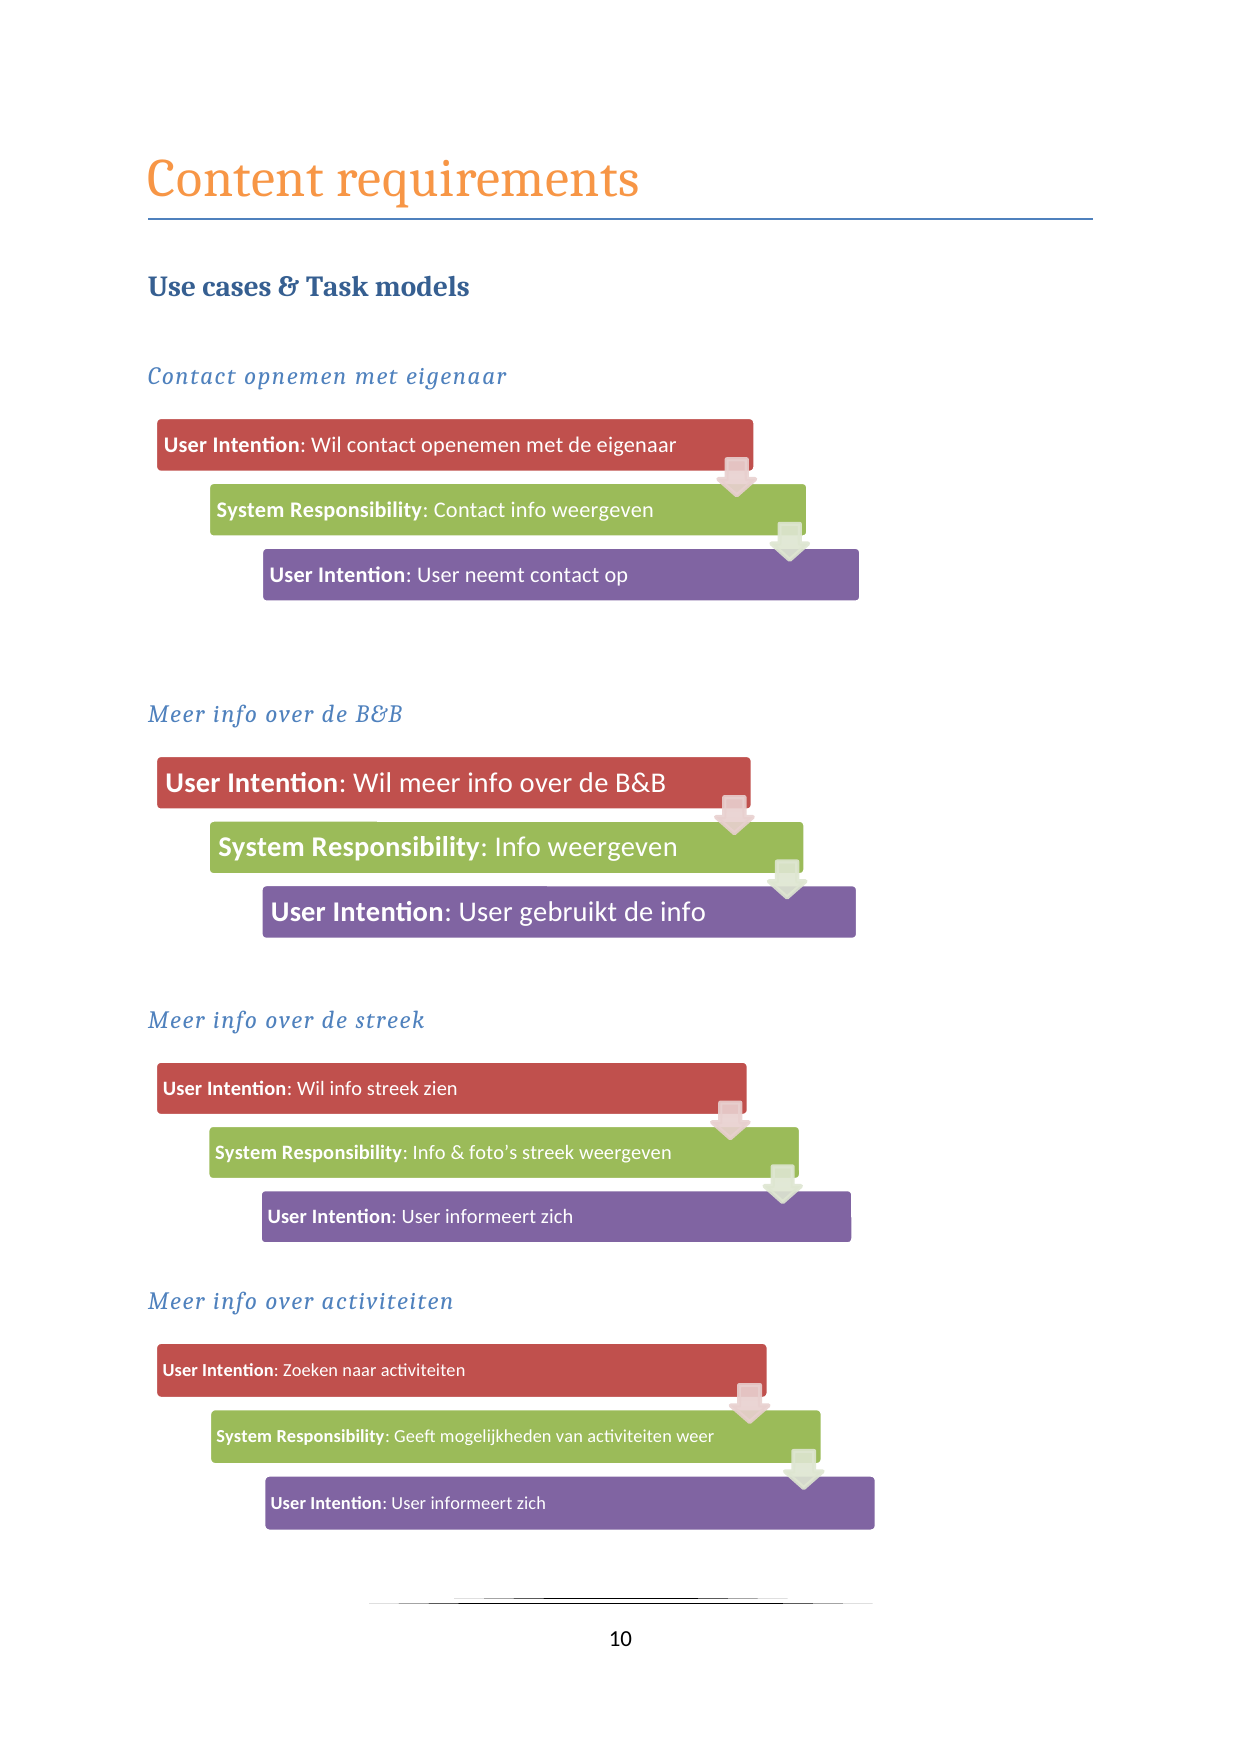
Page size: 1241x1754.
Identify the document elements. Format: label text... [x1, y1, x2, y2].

subtitle Meer info over de B&B [148, 700, 1093, 729]
subtitle Use cases & Task models [148, 270, 1093, 304]
subtitle Contact opnemen met eigenaar [148, 362, 1093, 391]
subtitle Meer info over de streek [148, 1006, 1093, 1034]
title Content requirements [148, 148, 1093, 218]
subtitle Meer info over activiteiten [148, 1287, 1093, 1316]
